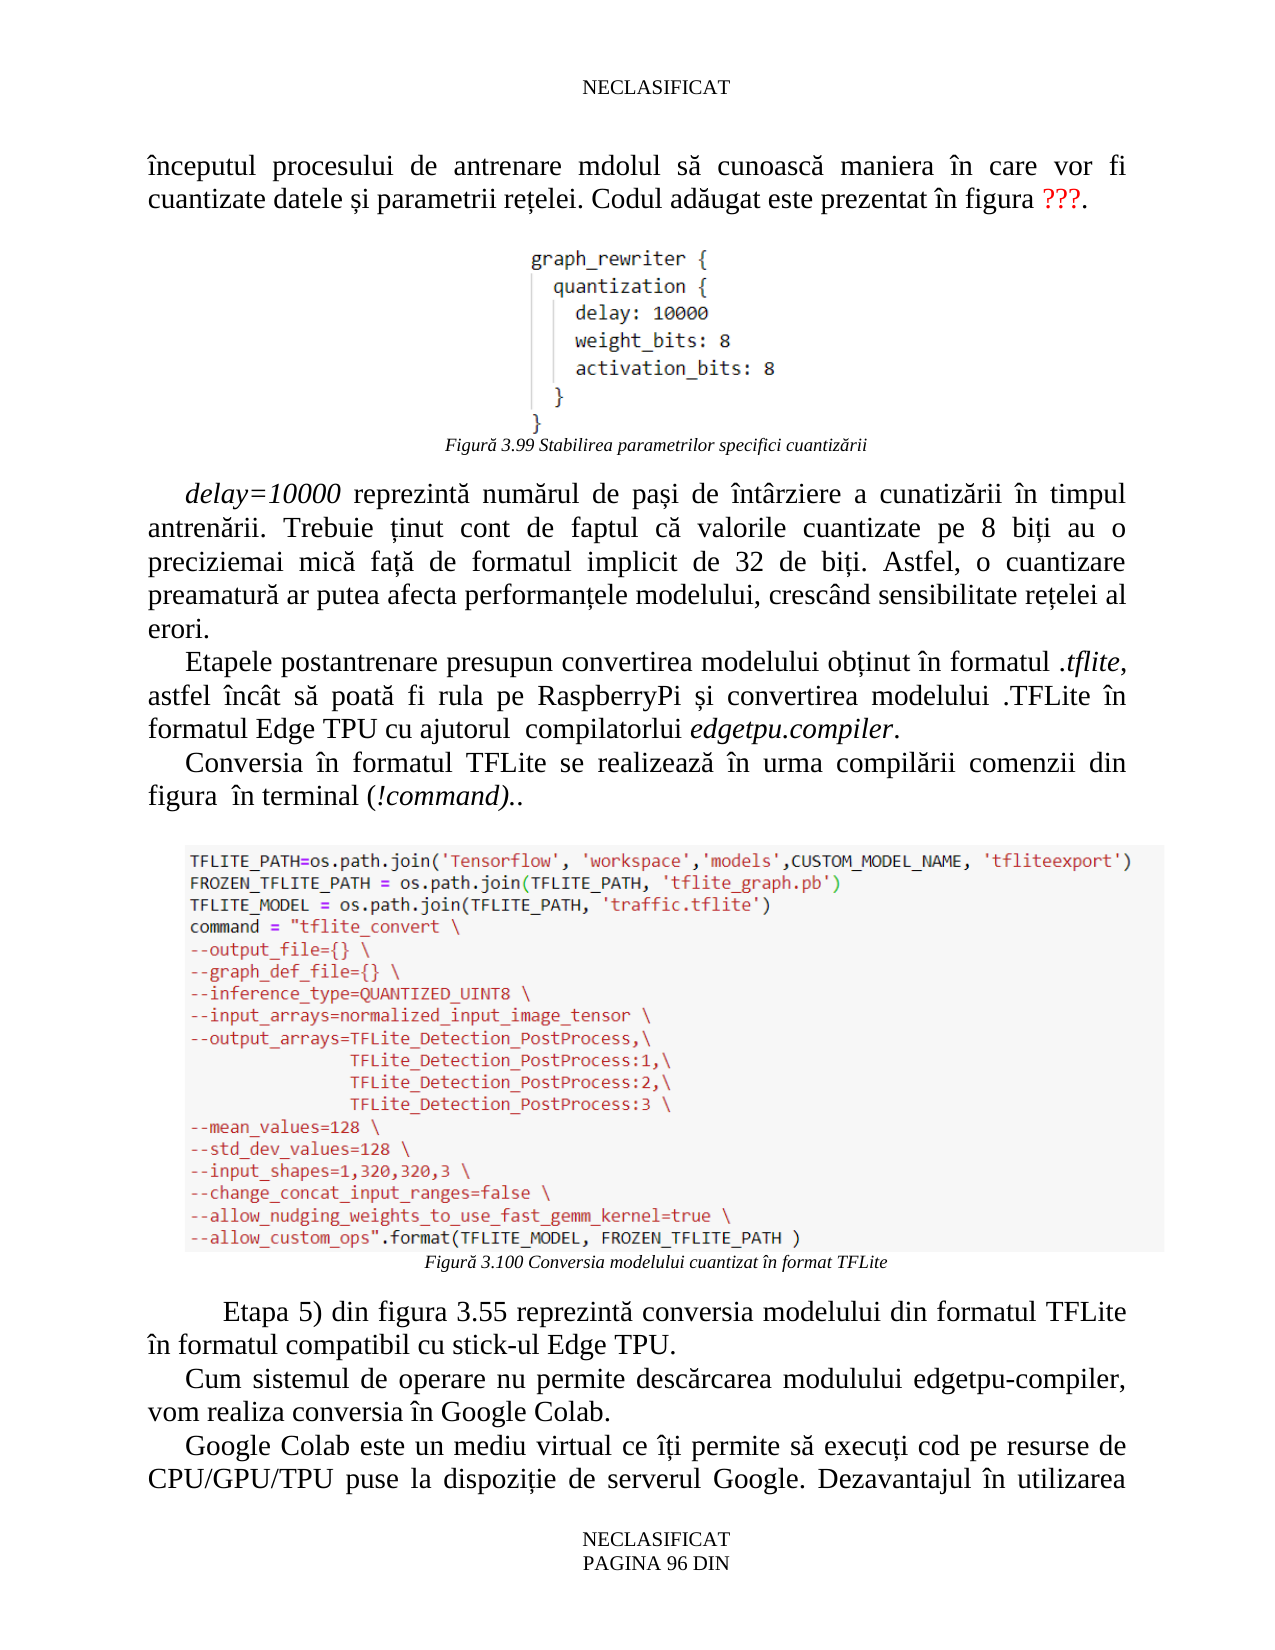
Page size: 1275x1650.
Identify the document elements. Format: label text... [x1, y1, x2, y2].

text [148, 1428, 1127, 1495]
text Etapele postantrenare presupun convertirea modelului obținut în formatul .tflite, astfel încât să poată fi rula pe RaspberryPi și convertirea modelului .TFLite în formatul Edge TPU cu ajutorul compilatorlui edgetpu.compiler. [148, 644, 1127, 745]
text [148, 148, 1127, 215]
text Cum sistemul de operare nu permite descărcarea modulului edgetpu-compiler, vom realiza conversia în Google Colab. [148, 1361, 1127, 1428]
picture [524, 248, 788, 435]
picture [184, 845, 1165, 1252]
text Conversia în formatul TFLite se realizează în urma compilării comenzii din figura în terminal (!command).. [148, 745, 1127, 812]
text delay=10000 reprezintă numărul de pași de întârziere a cunatizării în timpul antrenării. Trebuie ținut cont de faptul că valorile cuantizate pe 8 biți au o preciziemai mică față de formatul implicit de 32 de biți. Astfel, o cuantizare preamatură ar putea afecta performanțele modelului, crescând sensibilitate rețelei al erori. [148, 477, 1127, 644]
text Etapa 5) din figura 3.55 reprezintă conversia modelului din formatul TFLite în formatul compatibil cu stick-ul Edge TPU. [148, 1294, 1127, 1361]
